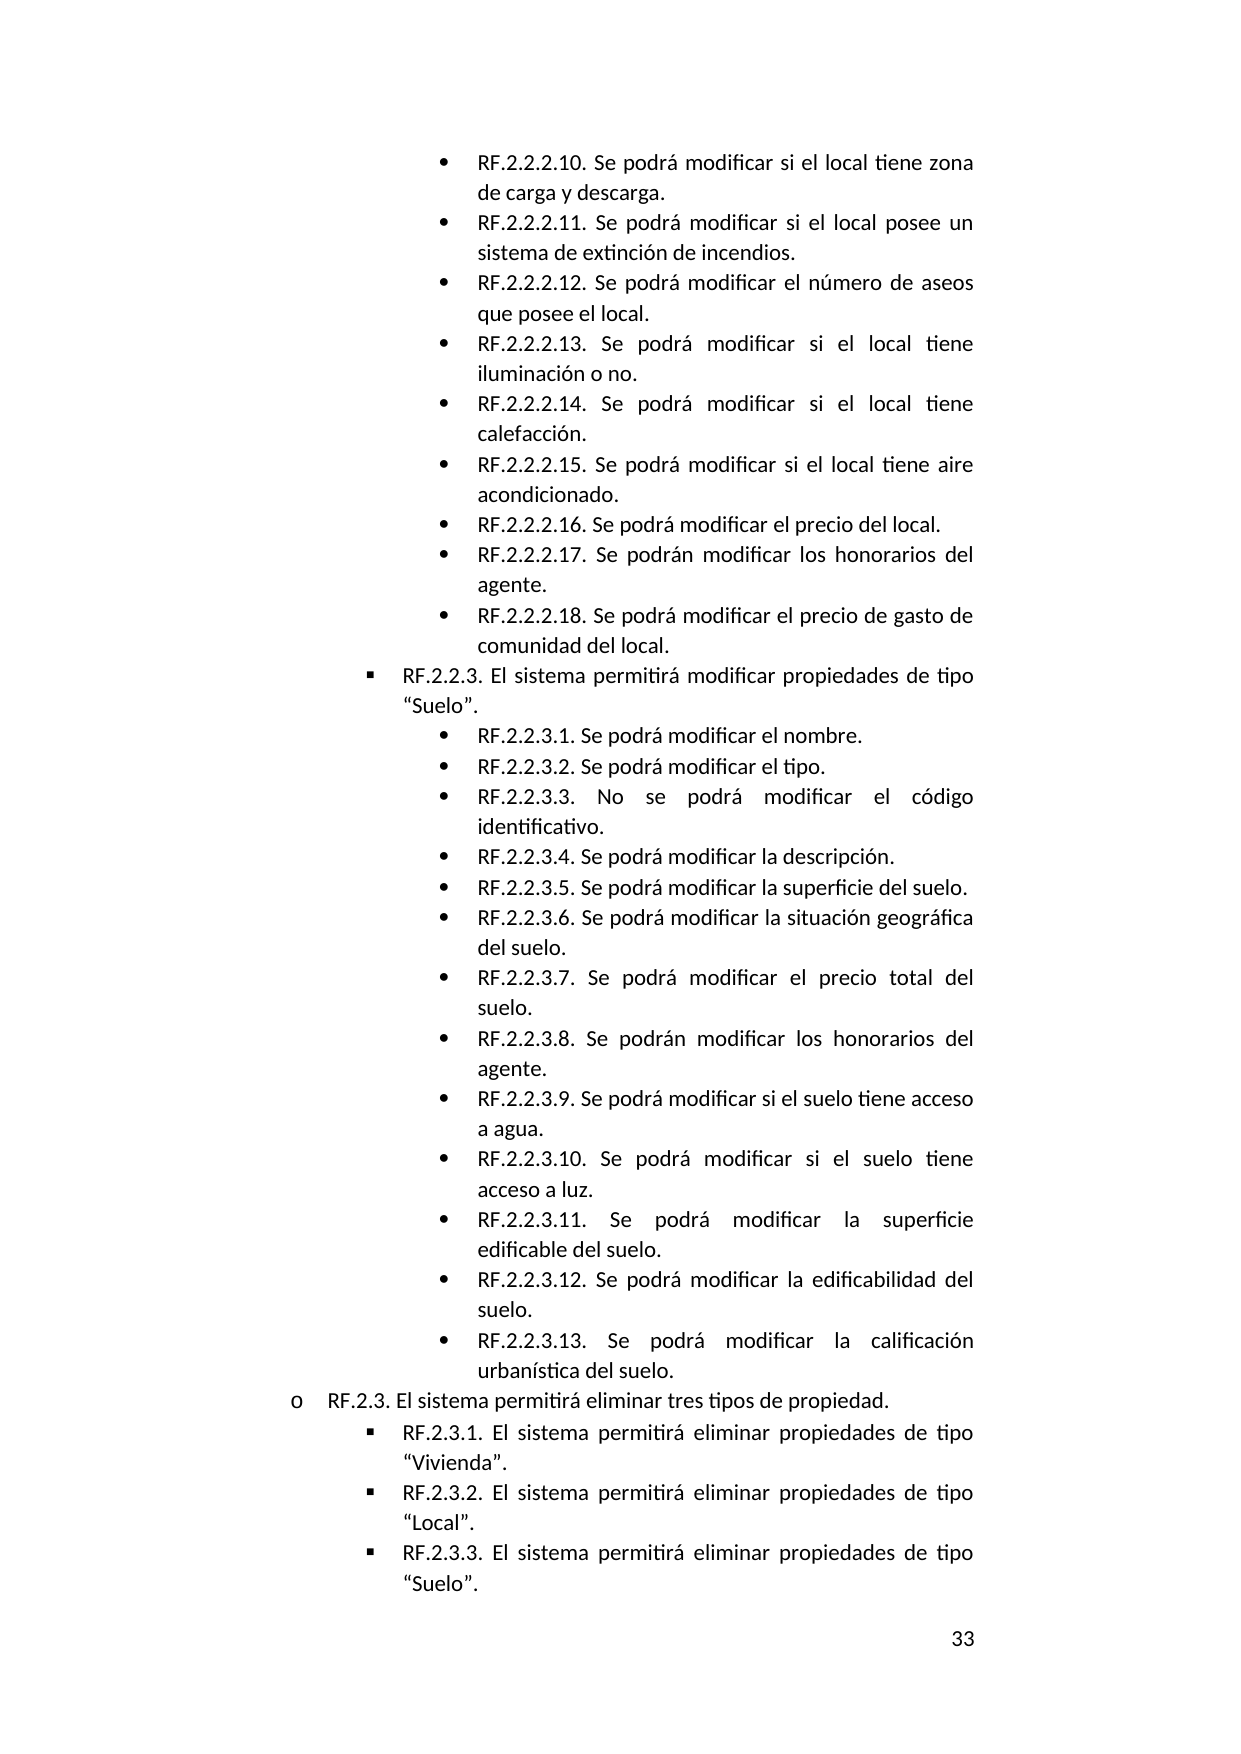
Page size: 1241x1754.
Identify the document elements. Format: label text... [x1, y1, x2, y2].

list RF.2.2.3. El sistema permitirá modificar propiedades de tipo “Suelo”. [365, 661, 974, 719]
list RF.2.3. El sistema permitirá eliminar tres tipos de propiedad. [290, 1386, 974, 1415]
list RF.2.2.3.2. Se podrá modificar el tipo. [440, 752, 974, 780]
list RF.2.2.2.15. Se podrá modificar si el local tiene aire acondicionado. [440, 450, 974, 508]
list RF.2.2.2.13. Se podrá modificar si el local tiene iluminación o no. [440, 329, 974, 387]
list RF.2.2.3.3. No se podrá modificar el código identificativo. [440, 782, 974, 840]
list RF.2.2.2.14. Se podrá modificar si el local tiene calefacción. [440, 389, 974, 448]
list RF.2.2.3.12. Se podrá modificar la edificabilidad del suelo. [440, 1265, 974, 1324]
list RF.2.2.2.16. Se podrá modificar el precio del local. [440, 510, 974, 538]
list RF.2.2.2.12. Se podrá modificar el número de aseos que posee el local. [440, 268, 974, 327]
list RF.2.2.3.9. Se podrá modificar si el suelo tiene acceso a agua. [440, 1084, 974, 1142]
list RF.2.2.3.10. Se podrá modificar si el suelo tiene acceso a luz. [440, 1144, 974, 1203]
list RF.2.3.3. El sistema permitirá eliminar propiedades de tipo “Suelo”. [365, 1538, 974, 1597]
list RF.2.2.3.7. Se podrá modificar el precio total del suelo. [440, 963, 974, 1022]
list RF.2.2.2.11. Se podrá modificar si el local posee un sistema de extinción de incendios. [440, 208, 974, 266]
list RF.2.3.2. El sistema permitirá eliminar propiedades de tipo “Local”. [365, 1478, 974, 1536]
list RF.2.3.1. El sistema permitirá eliminar propiedades de tipo “Vivienda”. [365, 1418, 974, 1476]
list RF.2.2.3.1. Se podrá modificar el nombre. [440, 722, 974, 750]
list RF.2.2.3.13. Se podrá modificar la calificación urbanística del suelo. [440, 1326, 974, 1384]
list RF.2.2.3.11. Se podrá modificar la superficie edificable del suelo. [440, 1205, 974, 1263]
list RF.2.2.3.6. Se podrá modificar la situación geográfica del suelo. [440, 903, 974, 961]
list RF.2.2.3.5. Se podrá modificar la superficie del suelo. [440, 873, 974, 901]
list RF.2.2.2.18. Se podrá modificar el precio de gasto de comunidad del local. [440, 601, 974, 659]
list RF.2.2.3.4. Se podrá modificar la descripción. [440, 842, 974, 871]
list RF.2.2.2.10. Se podrá modificar si el local tiene zona de carga y descarga. [440, 148, 974, 206]
list RF.2.2.2.17. Se podrán modificar los honorarios del agente. [440, 540, 974, 599]
list RF.2.2.3.8. Se podrán modificar los honorarios del agente. [440, 1024, 974, 1082]
